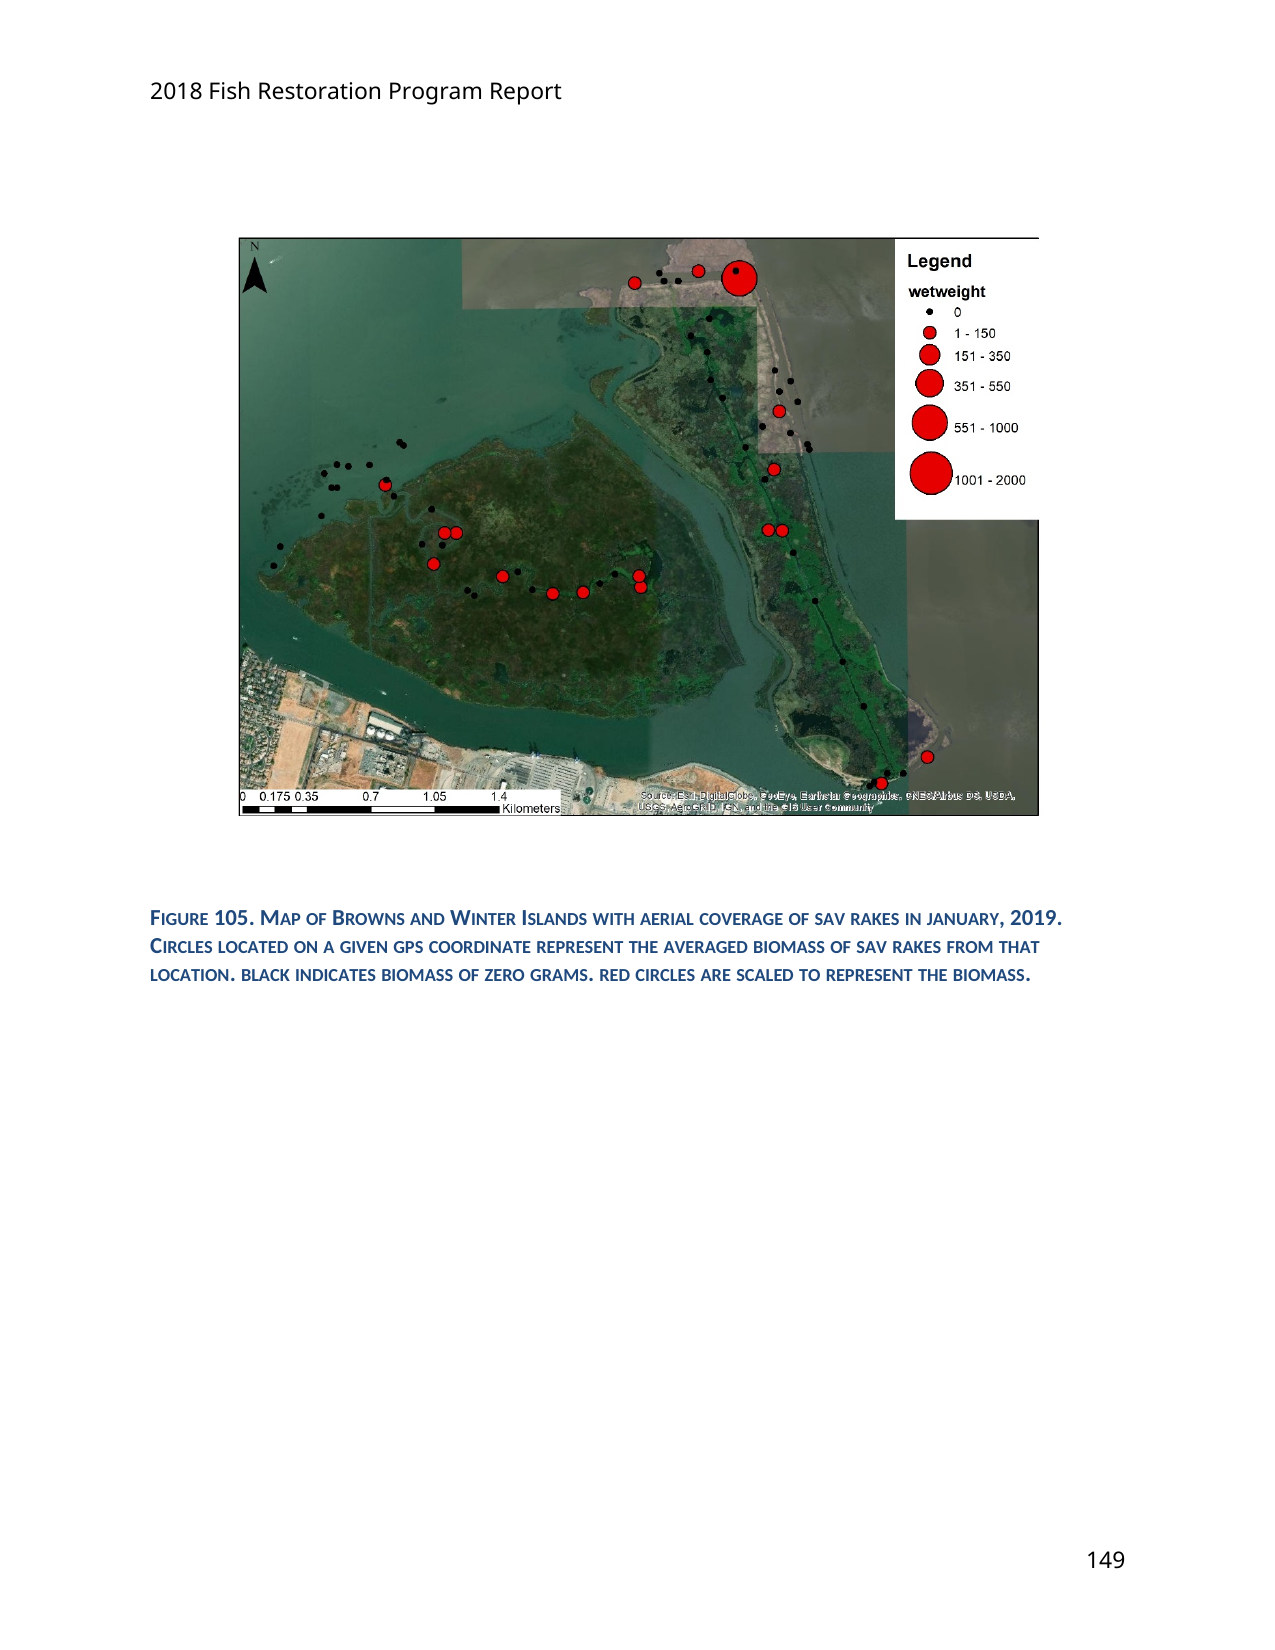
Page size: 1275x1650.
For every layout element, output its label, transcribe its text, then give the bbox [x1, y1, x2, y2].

picture [150, 150, 1125, 904]
text Figure 105. Map of Browns and Winter Islands with aerial coverage of sav rakes in january, 2019. Circles located on a given gps coordinate represent the averaged biomass of sav rakes from that location. black indicates biomass of zero grams. red circles are scaled to represent the biomass. [150, 904, 1125, 987]
